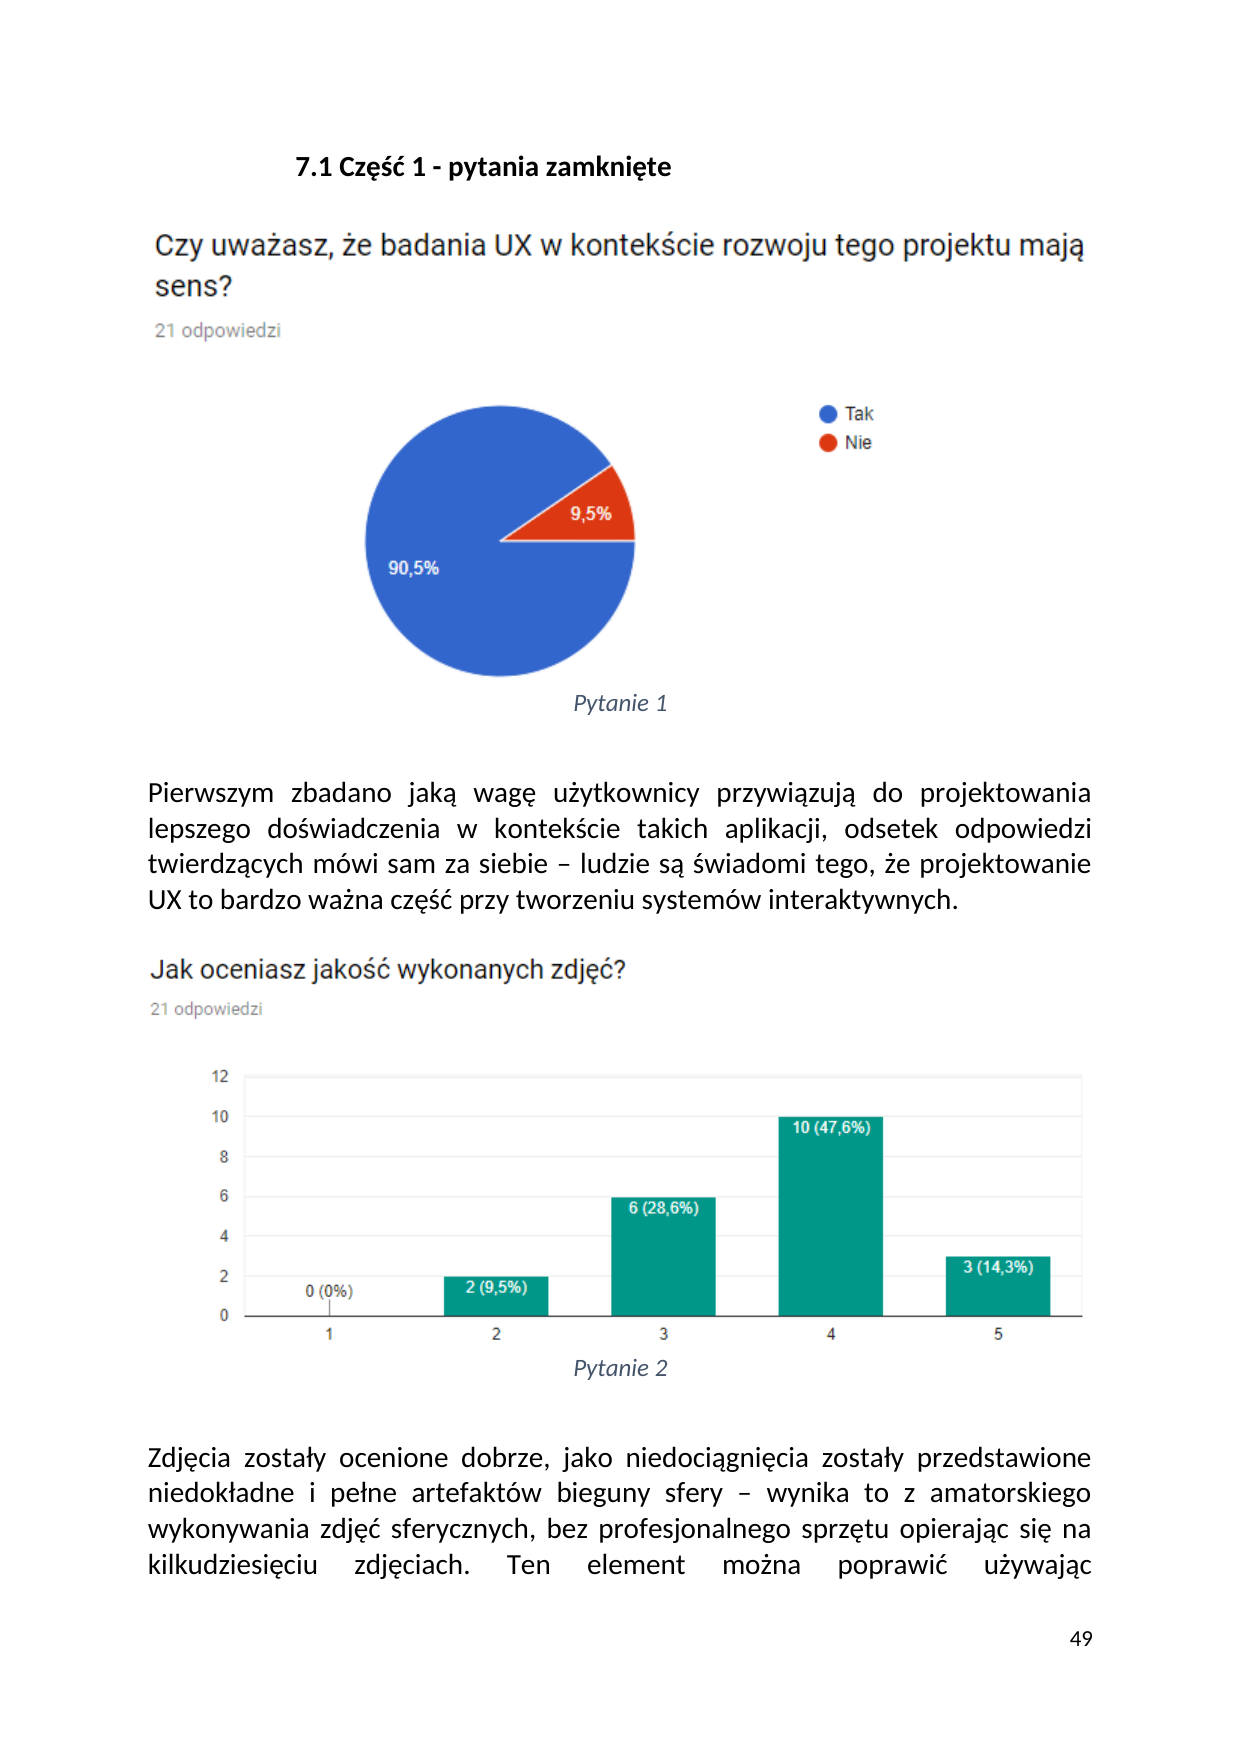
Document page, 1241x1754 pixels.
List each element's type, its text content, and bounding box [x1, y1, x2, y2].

text Pytanie 2 [148, 1352, 1093, 1382]
text Pierwszym zbadano jaką wagę użytkownicy przywiązują do projektowania lepszego doświadczenia w kontekście takich aplikacji, odsetek odpowiedzi twierdzących mówi sam za siebie – ludzie są świadomi tego, że projektowanie UX to bardzo ważna część przy tworzeniu systemów interaktywnych. [148, 774, 1093, 917]
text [148, 1439, 1093, 1581]
text Pytanie 1 [148, 687, 1093, 718]
picture [148, 221, 1092, 688]
picture [147, 952, 1092, 1352]
subtitle 7.1 Część 1 - pytania zamknięte [295, 148, 1093, 183]
